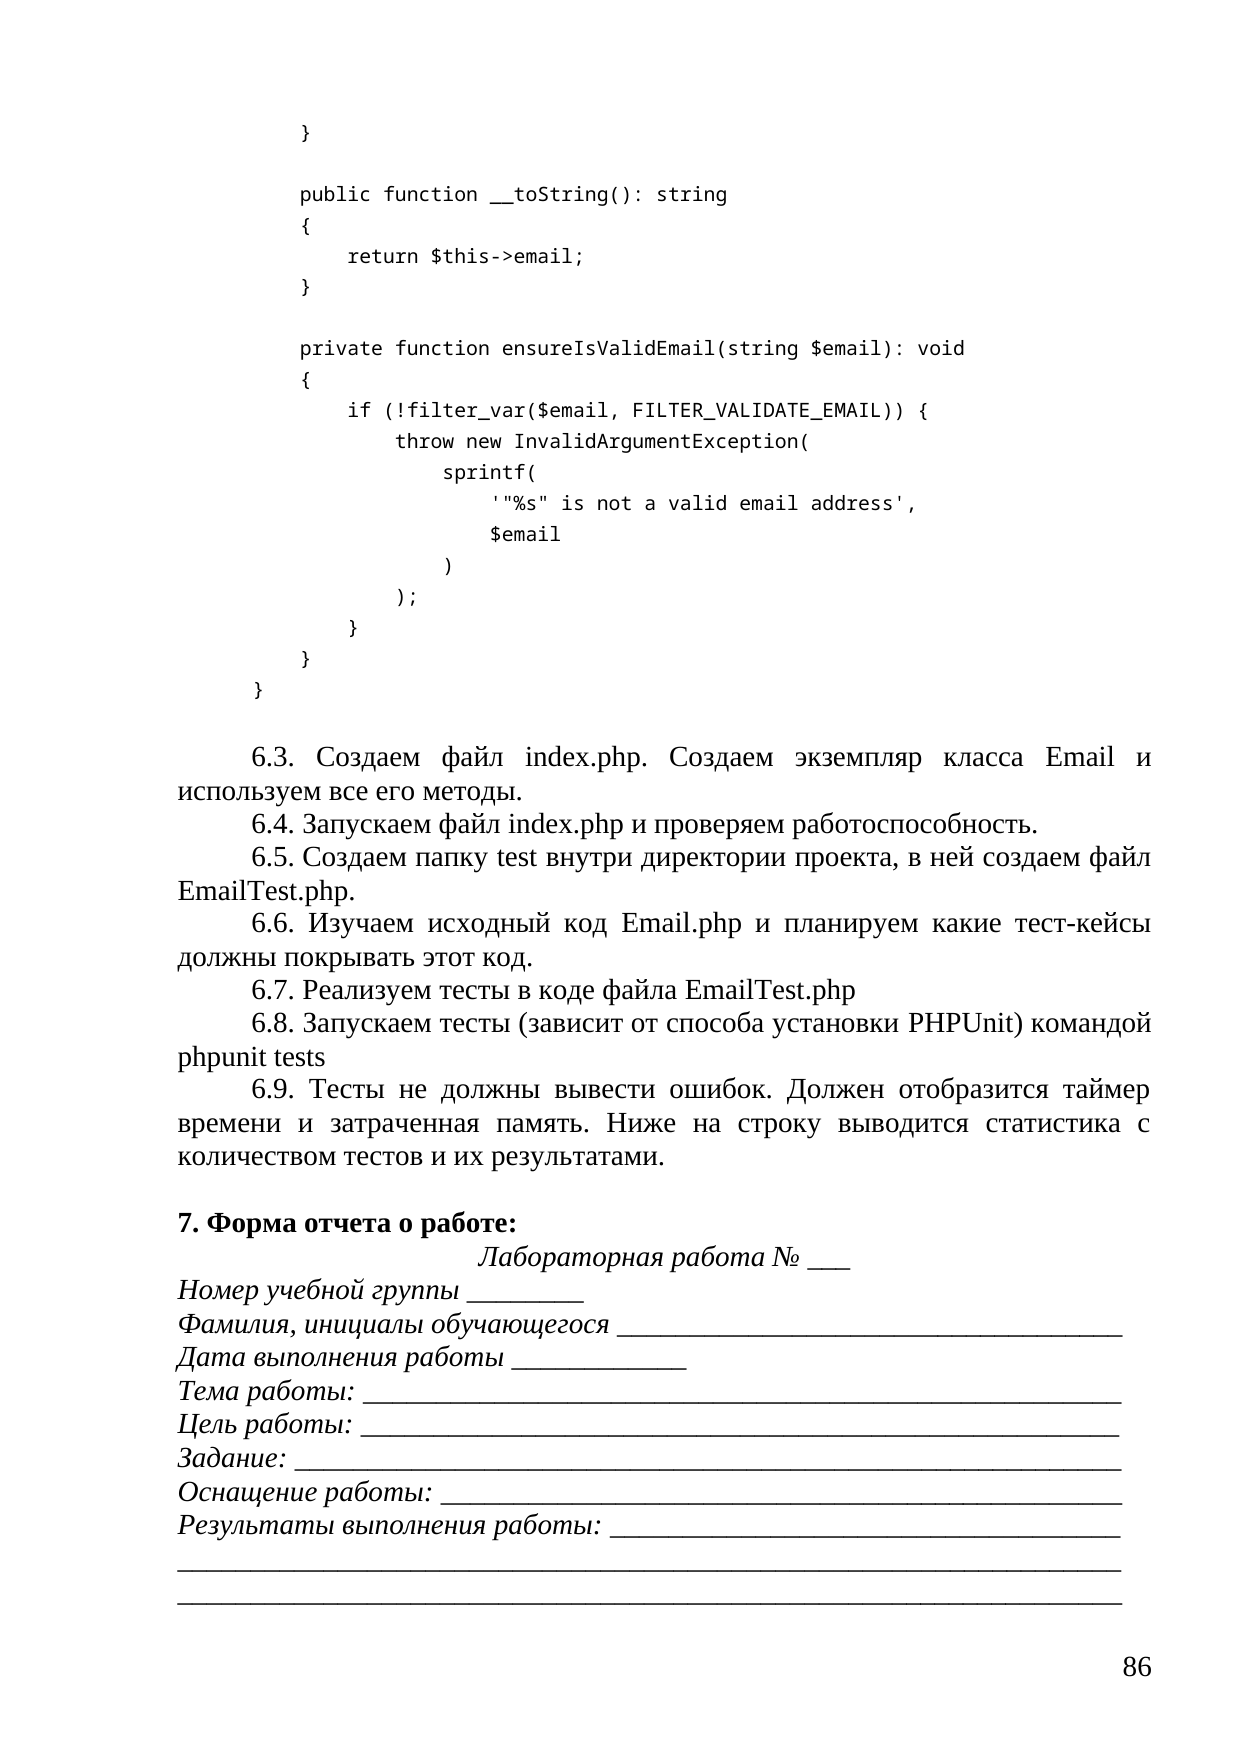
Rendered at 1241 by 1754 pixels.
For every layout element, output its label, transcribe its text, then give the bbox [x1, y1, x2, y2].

text public function __toString(): string [252, 180, 1152, 207]
text Лабораторная работа № ___ [177, 1239, 1152, 1272]
text { [252, 366, 1152, 393]
text ) [252, 551, 1152, 578]
text private function ensureIsValidEmail(string $email): void [252, 335, 1152, 362]
text Задание: _________________________________________________________ [177, 1440, 1152, 1474]
text Номер учебной группы ________ [177, 1272, 1152, 1306]
text '"%s" is not a valid email address', [252, 489, 1152, 516]
text if (!filter_var($email, FILTER_VALIDATE_EMAIL)) { [252, 397, 1152, 423]
text _________________________________________________________________ [177, 1574, 1152, 1608]
text sprintf( [252, 458, 1152, 485]
text 7. Форма отчета о работе: [177, 1205, 1152, 1239]
text 6.7. Реализуем тесты в коде файла EmailTest.php [177, 973, 1152, 1006]
text 6.8. Запускаем тесты (зависит от способа установки PHPUnit) командой phpunit tests [177, 1006, 1152, 1072]
text 6.3. Создаем файл index.php. Создаем экземпляр класса Email и используем все его методы. [177, 739, 1152, 807]
text Результаты выполнения работы: ___________________________________ [177, 1507, 1152, 1541]
text Оснащение работы: _______________________________________________ [177, 1474, 1152, 1507]
text $email [252, 520, 1152, 547]
text 6.6. Изучаем исходный код Email.php и планируем какие тест-кейсы должны покрывать этот код. [177, 906, 1152, 973]
text ); [252, 582, 1152, 609]
text { [252, 211, 1152, 238]
text 6.5. Создаем папку test внутри директории проекта, в ней создаем файл EmailTest.php. [177, 840, 1152, 906]
text } [252, 644, 1152, 671]
text 6.4. Запускаем файл index.php и проверяем работоспособность. [177, 807, 1152, 840]
text } [252, 118, 1152, 145]
text } [252, 273, 1152, 300]
text } [252, 613, 1152, 640]
text 6.9. Тесты не должны вывести ошибок. Должен отобразится таймер времени и затраченная память. Ниже на строку выводится статистика с количеством тестов и их результатами. [177, 1072, 1152, 1172]
text return $this->email; [252, 242, 1152, 269]
text throw new InvalidArgumentException( [252, 427, 1152, 454]
text Дата выполнения работы ____________ [177, 1339, 1152, 1373]
text } [252, 675, 1152, 702]
text _________________________________________________________________ [177, 1541, 1152, 1574]
text Фамилия, инициалы обучающегося ___________________________________ [177, 1306, 1152, 1339]
text Тема работы: ____________________________________________________ [177, 1373, 1152, 1407]
text Цель работы: ____________________________________________________ [177, 1407, 1152, 1440]
